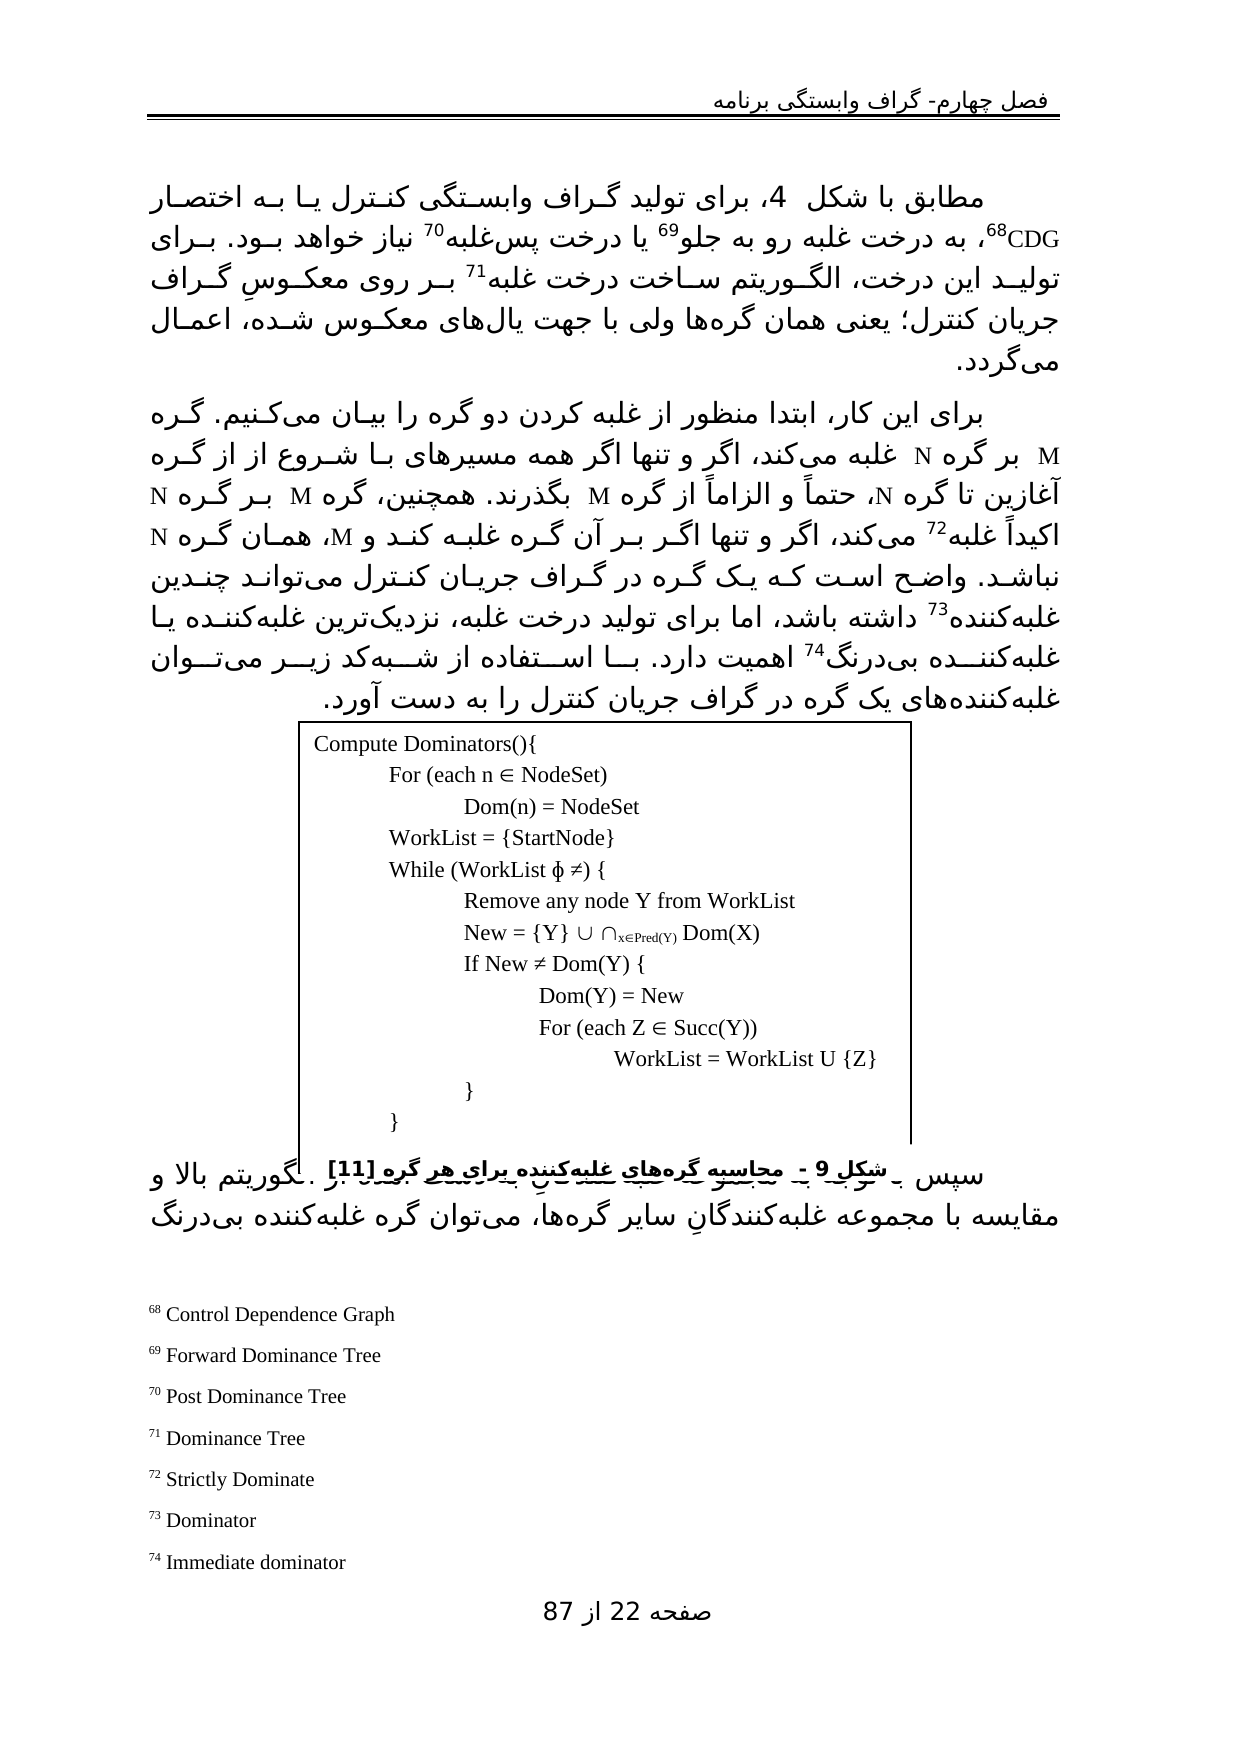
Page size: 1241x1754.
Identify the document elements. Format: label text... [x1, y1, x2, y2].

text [150, 1157, 1060, 1232]
text برای این کار، ابتدا منظور از غلبه کردن دو گره را بیان می‌کنیم. گره M بر گره N غلبه می‌کند، اگر و تنها اگر همه مسیرهای با شروع از از گره آغازین تا گره N، حتماً و الزاماً از گره M بگذرند. همچنین، گره M بر گره N اکیداً غلبه می‌کند، اگر و تنها اگر بر آن گره غلبه کند و M، همان گره N نباشد. واضح است که یک گره در گراف جریان کنترل می‌تواند چندین غلبه‌کننده داشته باشد، اما برای تولید درخت غلبه، نزدیک‌ترین غلبه‌کننده یا غلبه‌کننده بی‌درنگ اهمیت دارد. با استفاده از شبه‌کد زیر می‌توان غلبه‌کنند‌ه‌های یک گره در گراف جریان کنترل را به دست آورد. [150, 396, 1060, 715]
text مطابق با شکل 4، برای تولید گراف وابستگی کنترل یا به اختصار CDG، به درخت غلبه رو به جلو یا درخت پس‌غلبه نیاز خواهد بود. برای تولید این درخت، الگوریتم ساخت درخت غلبه بر روی معکوسِ گراف جریان کنترل؛ یعنی همان گره‌ها ولی با جهت یال‌های معکوس شده، اعمال می‌گردد. [150, 180, 1060, 377]
